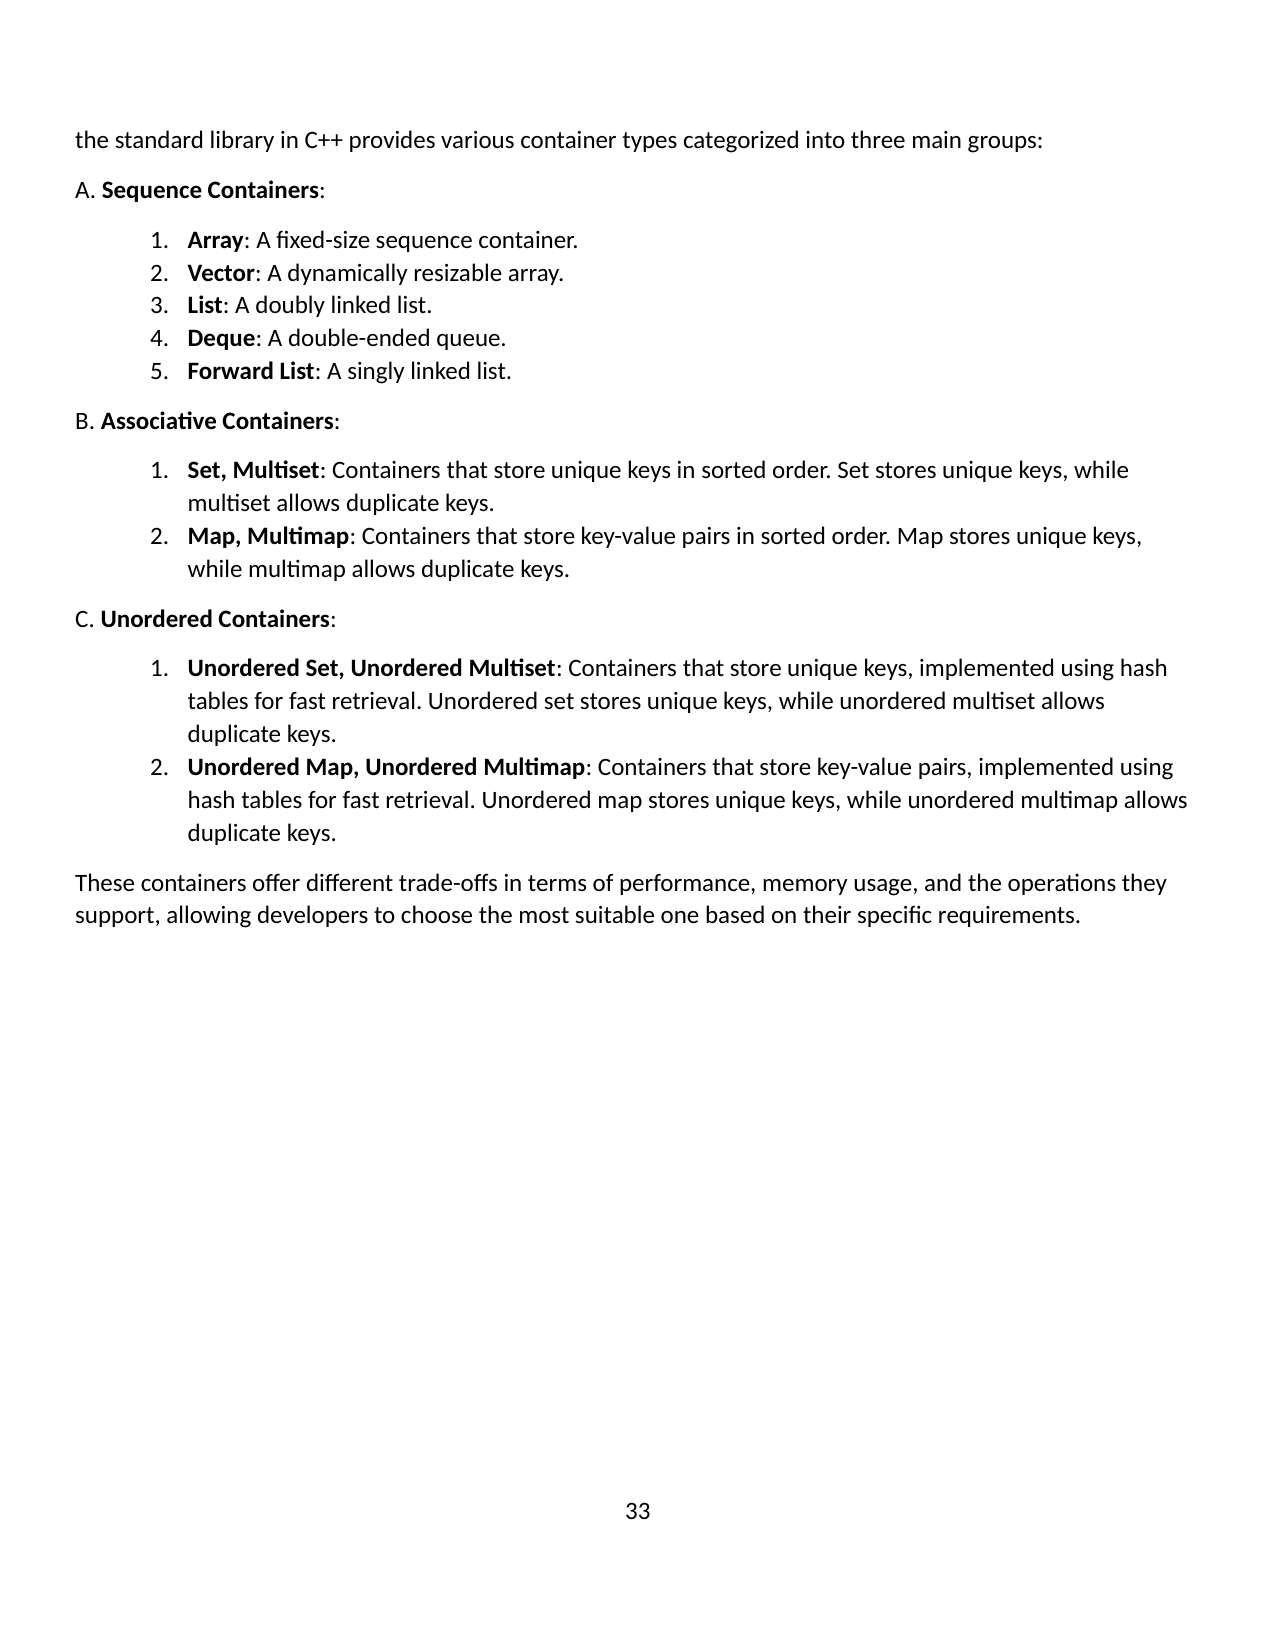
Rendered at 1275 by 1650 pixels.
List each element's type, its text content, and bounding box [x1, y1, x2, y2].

list Unordered Map, Unordered Multimap: Containers that store key-value pairs, implemented using hash tables for fast retrieval. Unordered map stores unique keys, while unordered multimap allows duplicate keys. [150, 751, 1200, 848]
text the standard library in C++ provides various container types categorized into three main groups: [75, 124, 1200, 155]
text A. Sequence Containers: [75, 174, 1200, 205]
text B. Associative Containers: [75, 405, 1200, 436]
list Unordered Set, Unordered Multiset: Containers that store unique keys, implemented using hash tables for fast retrieval. Unordered set stores unique keys, while unordered multiset allows duplicate keys. [150, 652, 1200, 749]
list Map, Multimap: Containers that store key-value pairs in sorted order. Map stores unique keys, while multimap allows duplicate keys. [150, 520, 1200, 584]
list Vector: A dynamically resizable array. [150, 257, 1200, 287]
text C. Unordered Containers: [75, 603, 1200, 633]
list List: A doubly linked list. [150, 289, 1200, 320]
list Forward List: A singly linked list. [150, 355, 1200, 386]
list Array: A fixed-size sequence container. [150, 224, 1200, 254]
text These containers offer different trade-offs in terms of performance, memory usage, and the operations they support, allowing developers to choose the most suitable one based on their specific requirements. [75, 867, 1200, 930]
list Set, Multiset: Containers that store unique keys in sorted order. Set stores unique keys, while multiset allows duplicate keys. [150, 454, 1200, 518]
list Deque: A double-ended queue. [150, 322, 1200, 353]
